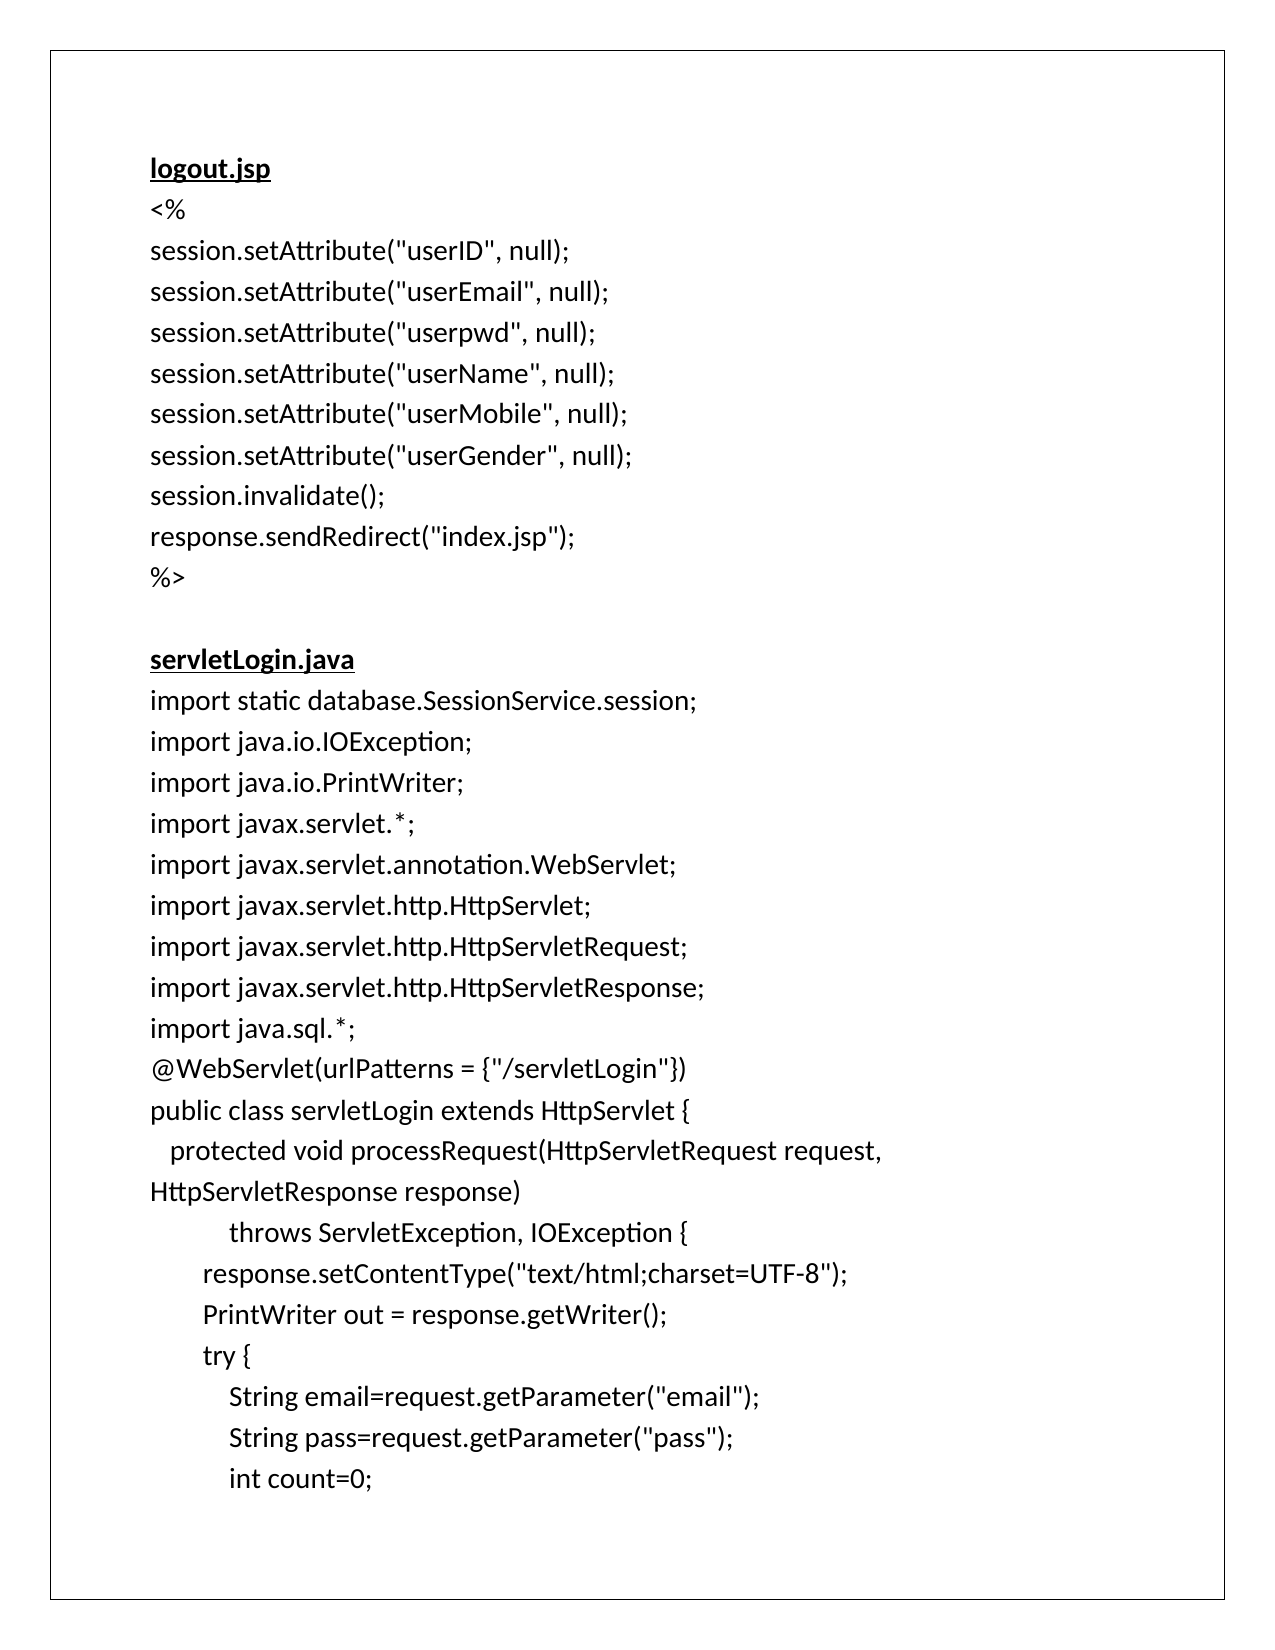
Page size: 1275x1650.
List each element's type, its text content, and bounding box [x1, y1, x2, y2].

text protected void processRequest(HttpServletRequest request, HttpServletResponse response) [150, 1132, 1125, 1209]
text import javax.servlet.http.HttpServletRequest; [150, 928, 1125, 963]
text import javax.servlet.http.HttpServletResponse; [150, 969, 1125, 1004]
text String email=request.getParameter("email"); [150, 1378, 1125, 1414]
text session.setAttribute("userName", null); [150, 355, 1125, 390]
text response.setContentType("text/html;charset=UTF-8"); [150, 1255, 1125, 1291]
text session.setAttribute("userMobile", null); [150, 396, 1125, 431]
text import javax.servlet.annotation.WebServlet; [150, 846, 1125, 882]
text import javax.servlet.*; [150, 805, 1125, 841]
text response.sendRedirect("index.jsp"); [150, 518, 1125, 554]
text session.setAttribute("userpwd", null); [150, 314, 1125, 349]
text try { [150, 1337, 1125, 1373]
text %> [150, 559, 1125, 595]
text session.setAttribute("userGender", null); [150, 437, 1125, 472]
text throws ServletException, IOException { [150, 1214, 1125, 1250]
text public class servletLogin extends HttpServlet { [150, 1092, 1125, 1127]
text import javax.servlet.http.HttpServlet; [150, 887, 1125, 922]
text session.setAttribute("userID", null); [150, 232, 1125, 267]
text servletLogin.java [150, 641, 1125, 677]
text int count=0; [150, 1460, 1125, 1496]
text import java.io.IOException; [150, 723, 1125, 759]
text String pass=request.getParameter("pass"); [150, 1419, 1125, 1455]
text <% [150, 191, 1125, 227]
text import java.io.PrintWriter; [150, 764, 1125, 800]
text import java.sql.*; [150, 1010, 1125, 1045]
text import static database.SessionService.session; [150, 682, 1125, 718]
text @WebServlet(urlPatterns = {"/servletLogin"}) [150, 1051, 1125, 1086]
text session.setAttribute("userEmail", null); [150, 273, 1125, 308]
text session.invalidate(); [150, 477, 1125, 513]
text PrintWriter out = response.getWriter(); [150, 1296, 1125, 1332]
text logout.jsp [150, 150, 1125, 186]
